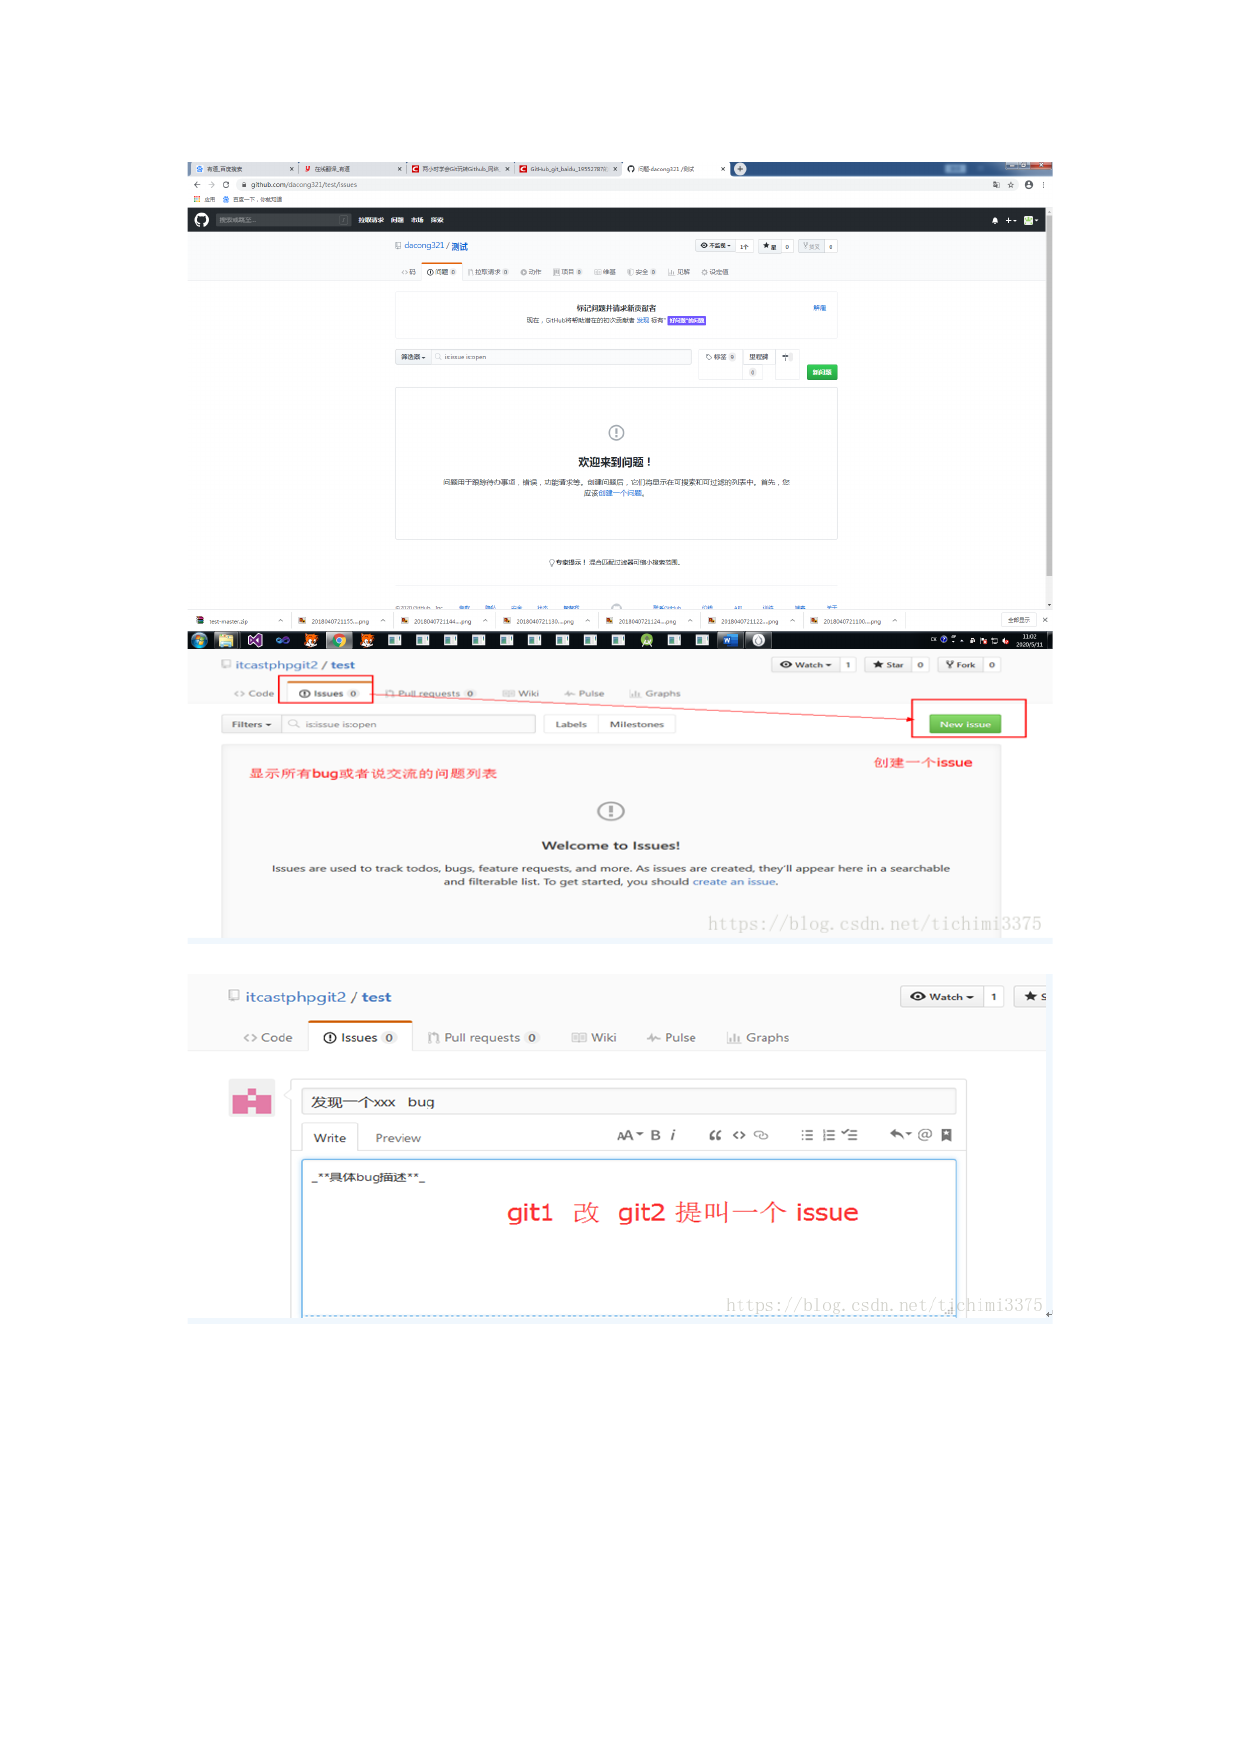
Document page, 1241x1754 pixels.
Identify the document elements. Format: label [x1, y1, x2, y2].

picture [187, 162, 1053, 944]
picture [187, 974, 1053, 1324]
